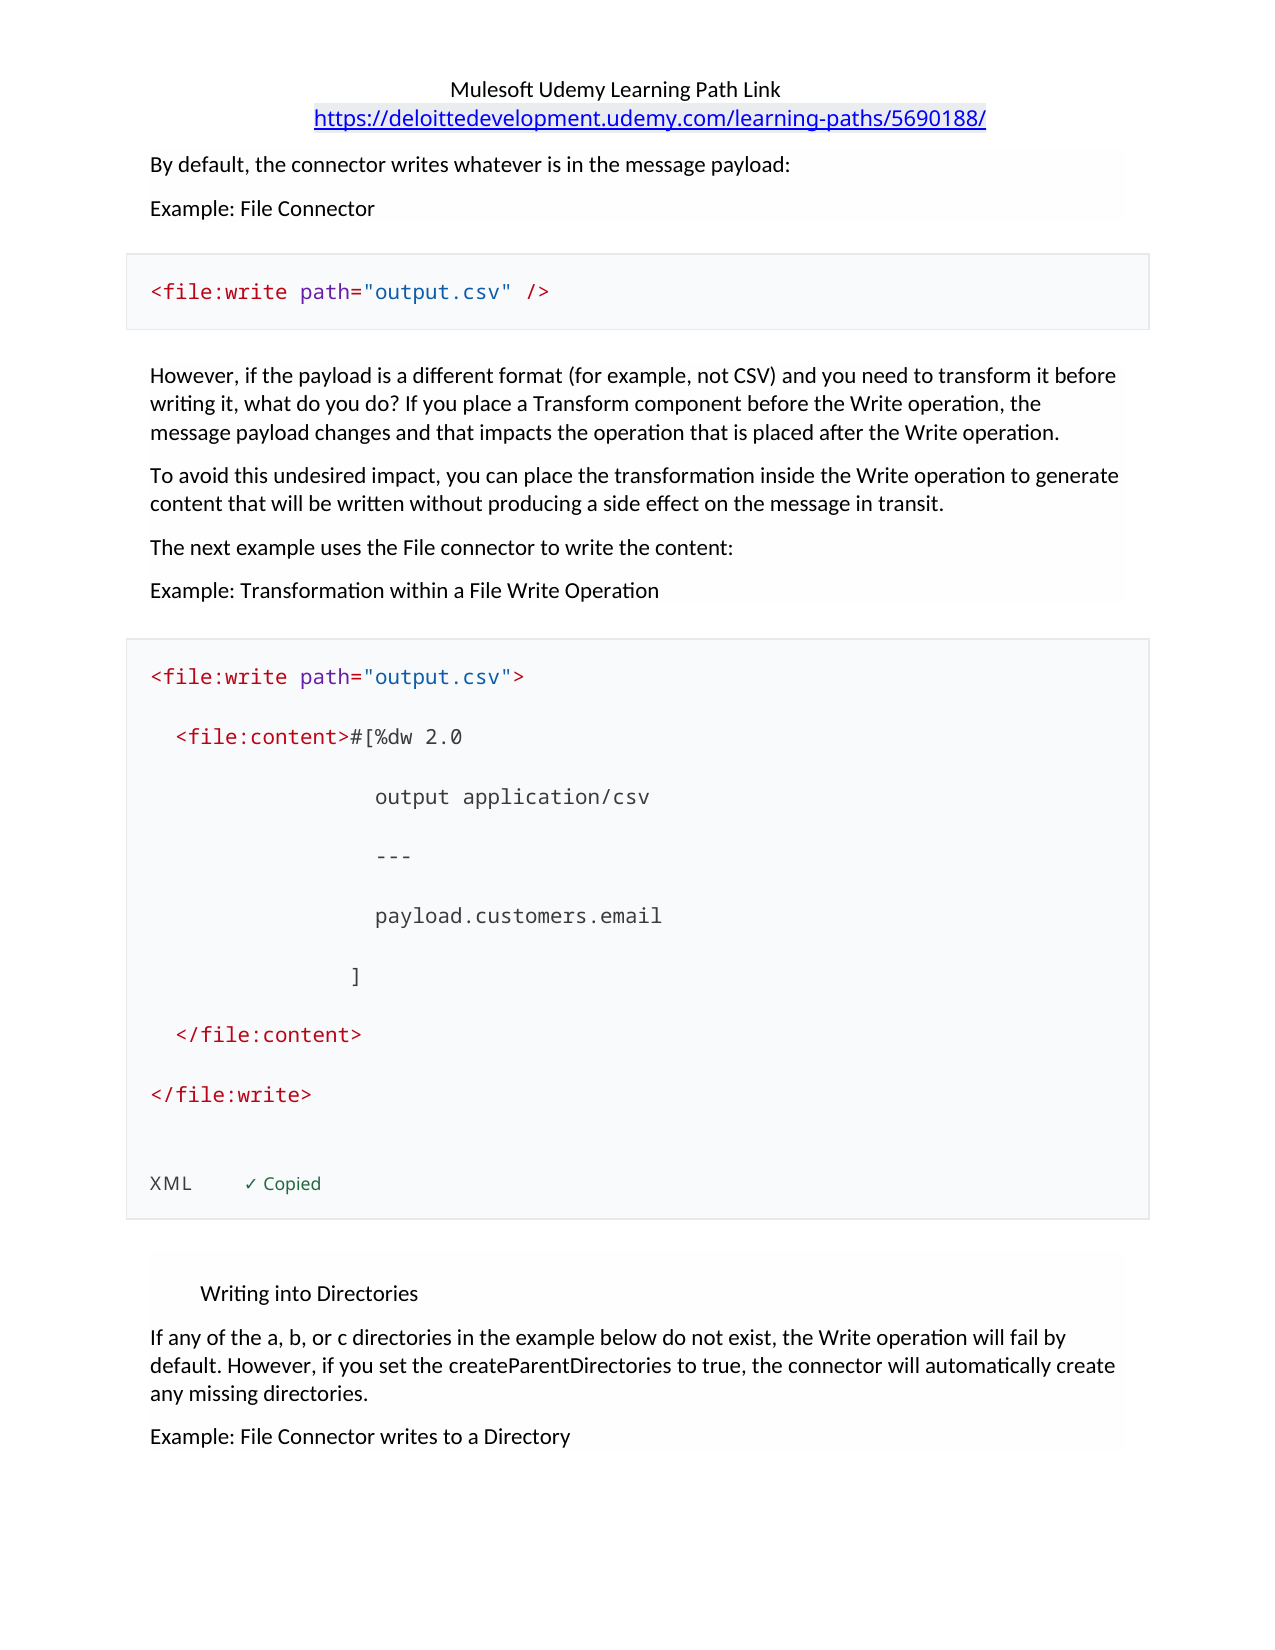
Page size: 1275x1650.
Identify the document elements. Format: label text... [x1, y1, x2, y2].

text <file:write path="output.csv"> [127, 640, 1148, 691]
text </file:content> [127, 996, 1148, 1049]
text To avoid this undesired impact, you can place the transformation inside the Write operation to generate content that will be written without producing a side effect on the message in transit. [150, 461, 1125, 517]
text By default, the connector writes whatever is in the message payload: [150, 150, 1125, 178]
text Example: File Connector writes to a Directory [150, 1422, 1125, 1450]
text <file:write path="output.csv" /> [127, 255, 1148, 329]
text output application/csv [127, 757, 1148, 810]
text XML✓ Copied [127, 1116, 1148, 1218]
text Example: Transformation within a File Write Operation [150, 577, 1125, 604]
text Writing into Directories [150, 1251, 1125, 1307]
text <file:content>#[%dw 2.0 [127, 698, 1148, 751]
text The next example uses the File connector to write the content: [150, 533, 1125, 561]
text </file:write> [127, 1056, 1148, 1109]
text Example: File Connector [150, 194, 1125, 222]
text --- [127, 817, 1148, 870]
text If any of the a, b, or c directories in the example below do not exist, the Write operation will fail by default. However, if you set the createParentDirectories to true, the connector will automatically create any missing directories. [150, 1323, 1125, 1407]
text payload.customers.email [127, 877, 1148, 930]
text However, if the payload is a different format (for example, not CSV) and you need to transform it before writing it, what do you do? If you place a Transform component before the Write operation, the message payload changes and that impacts the operation that is placed after the Write operation. [150, 362, 1125, 446]
text ] [127, 936, 1148, 989]
